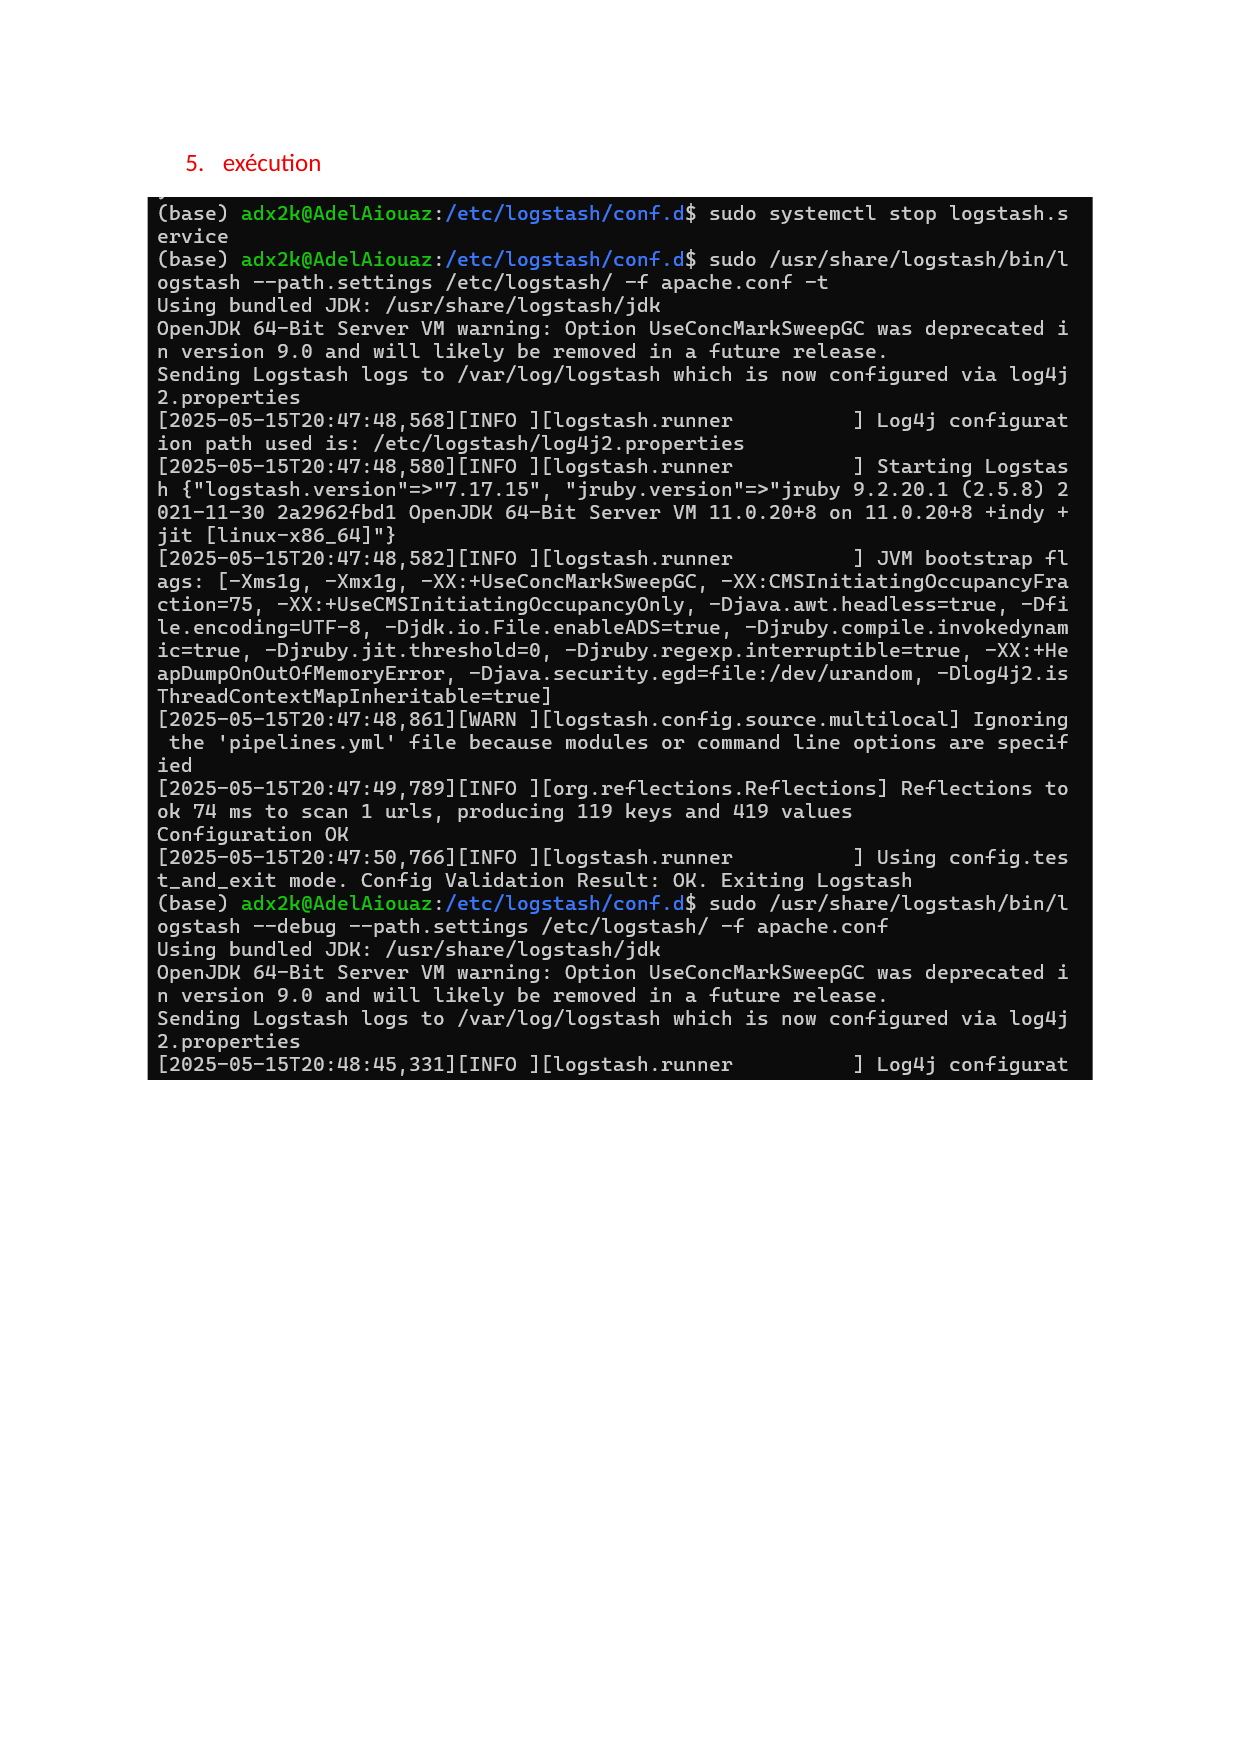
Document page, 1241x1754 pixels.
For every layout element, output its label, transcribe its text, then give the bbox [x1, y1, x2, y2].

list exécution [185, 148, 1093, 178]
picture [147, 197, 1093, 1080]
